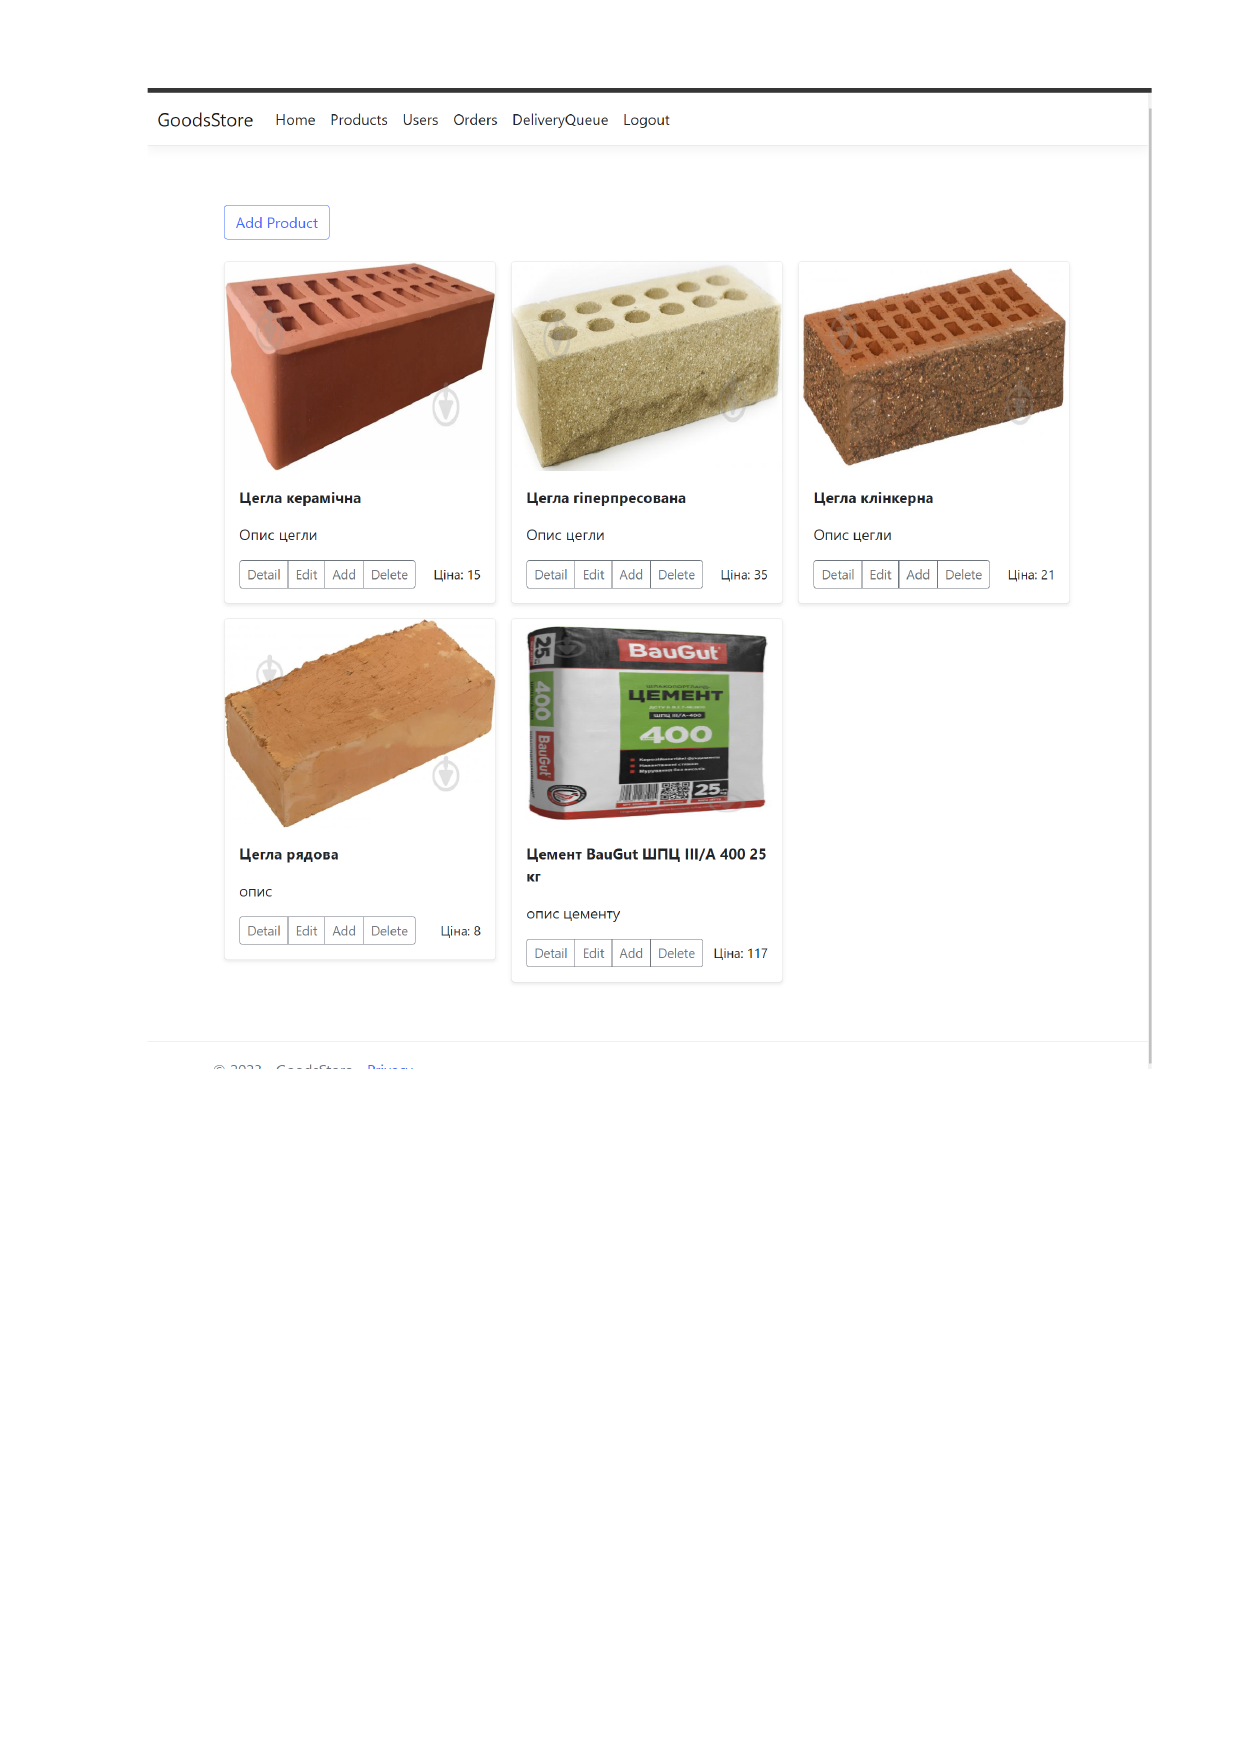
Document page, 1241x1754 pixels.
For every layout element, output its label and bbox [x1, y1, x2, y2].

picture [147, 88, 1152, 1069]
